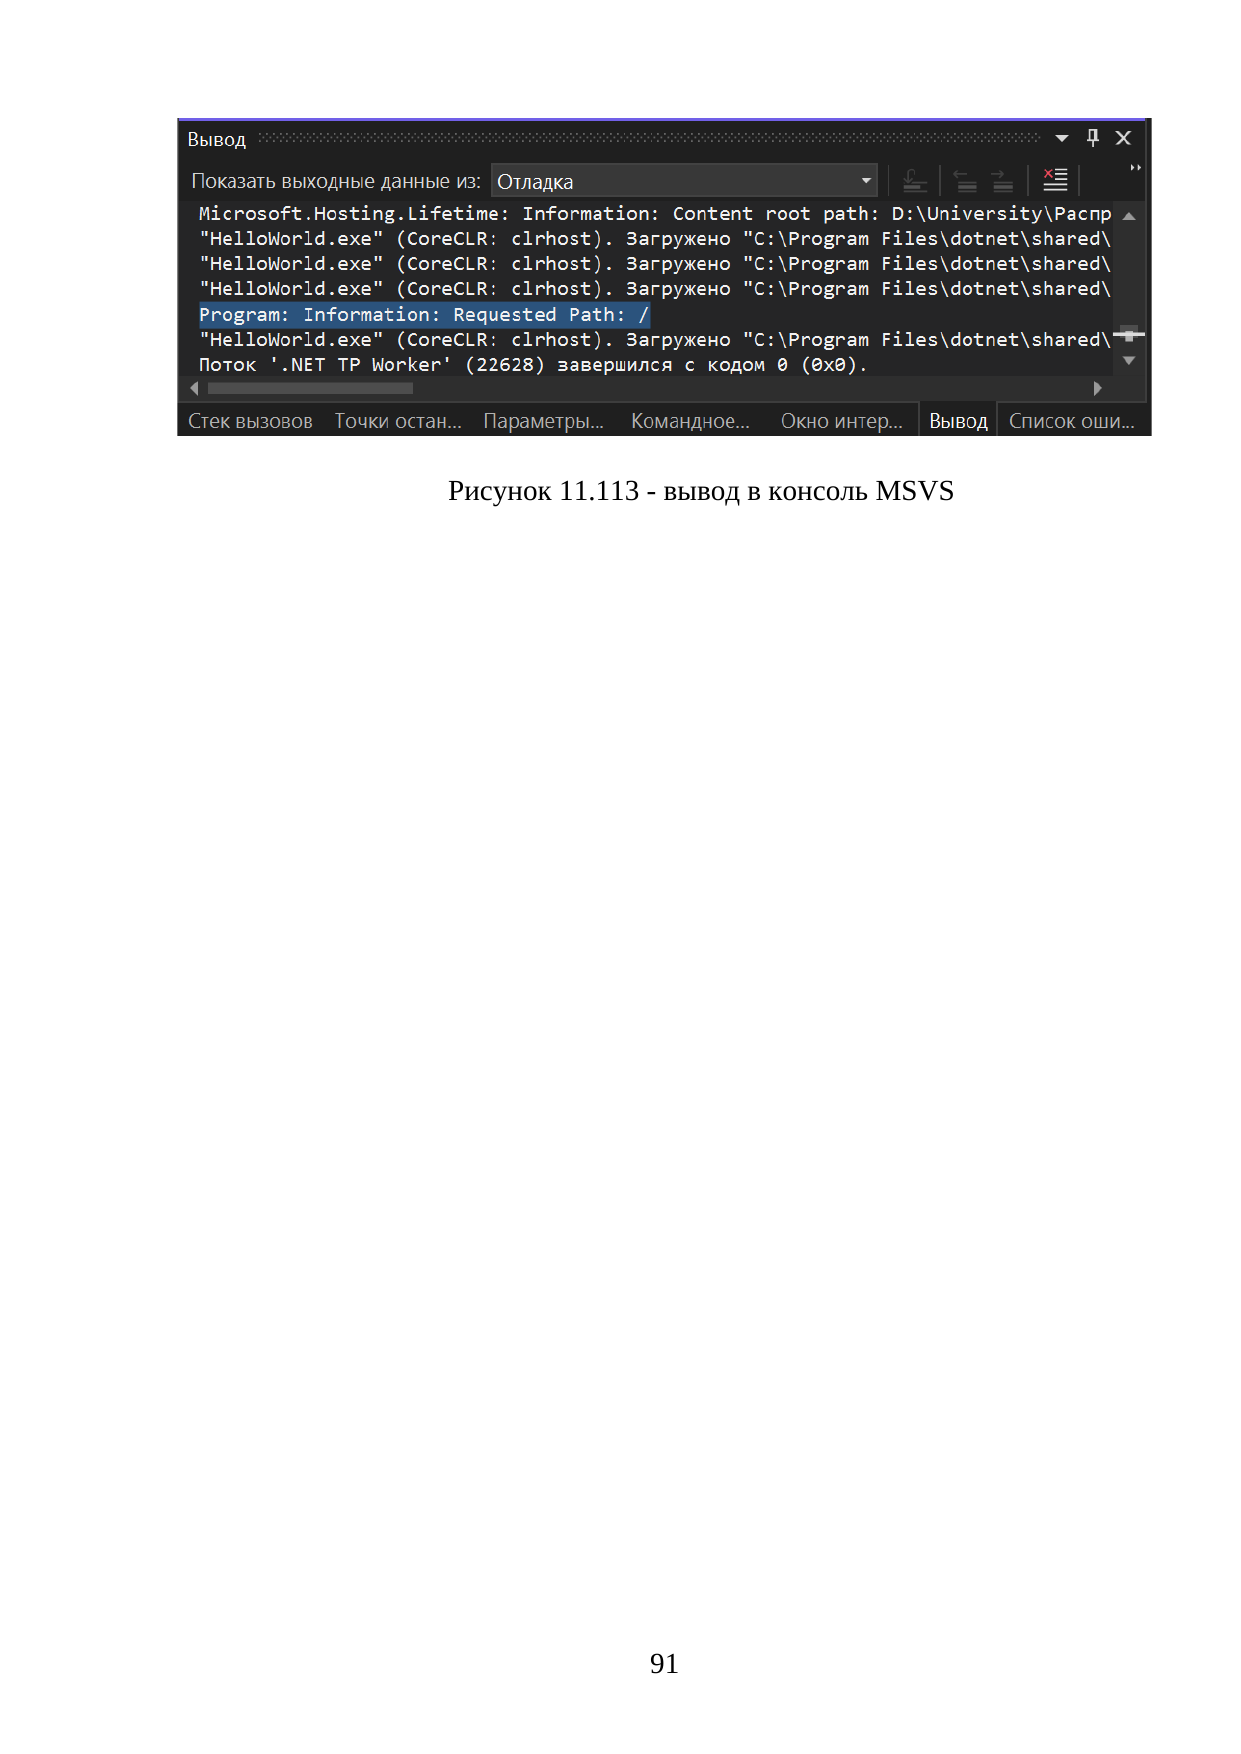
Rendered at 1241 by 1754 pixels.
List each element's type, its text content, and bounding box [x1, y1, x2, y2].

text Рисунок 11.8 - вывод в консоль MSVS [177, 473, 1152, 507]
picture [177, 118, 1152, 436]
